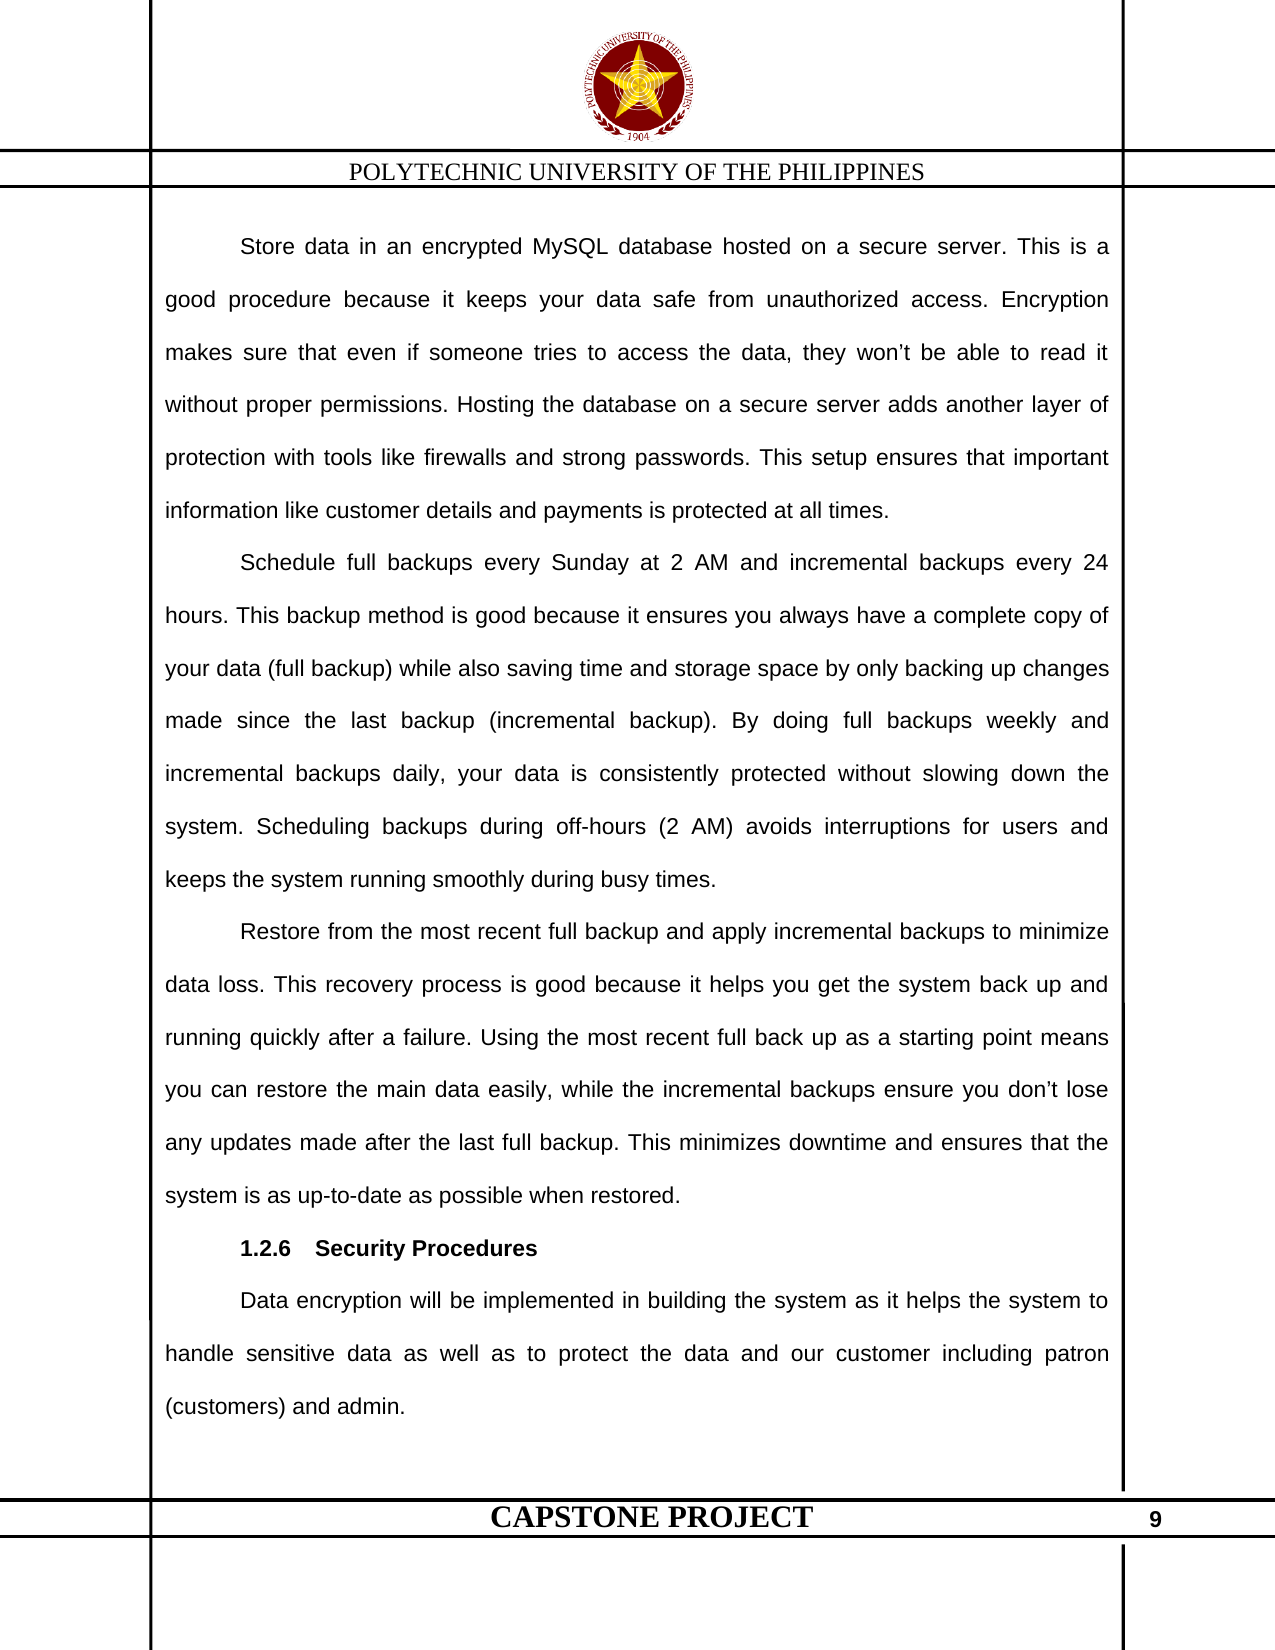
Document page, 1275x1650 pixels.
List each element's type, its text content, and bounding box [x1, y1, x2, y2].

text Schedule full backups every Sunday at 2 AM and incremental backups every 24 hours. This backup method is good because it ensures you always have a complete copy of your data (full backup) while also saving time and storage space by only backing up changes made since the last backup (incremental backup). By doing full backups weekly and incremental backups daily, your data is consistently protected without slowing down the system. Scheduling backups during off-hours (2 AM) avoids interruptions for users and keeps the system running smoothly during busy times. [165, 549, 1110, 892]
text 1.2.6 Security Procedures [165, 1234, 1110, 1261]
text Data encryption will be implemented in building the system as it helps the system to handle sensitive data as well as to protect the data and our customer including patron (customers) and admin. [165, 1287, 1110, 1419]
text Store data in an encrypted MySQL database hosted on a secure server. This is a good procedure because it keeps your data safe from unauthorized access. Encryption makes sure that even if someone tries to access the data, they won’t be able to read it without proper permissions. Hosting the database on a secure server adds another layer of protection with tools like firewalls and strong passwords. This setup ensures that important information like customer details and payments is protected at all times. [165, 233, 1110, 523]
picture [582, 31, 694, 142]
text Restore from the most recent full backup and apply incremental backups to minimize data loss. This recovery process is good because it helps you get the system back up and running quickly after a failure. Using the most recent full back up as a starting point means you can restore the main data easily, while the incremental backups ensure you don’t lose any updates made after the last full backup. This minimizes downtime and ensures that the system is as up-to-date as possible when restored. [165, 918, 1110, 1208]
